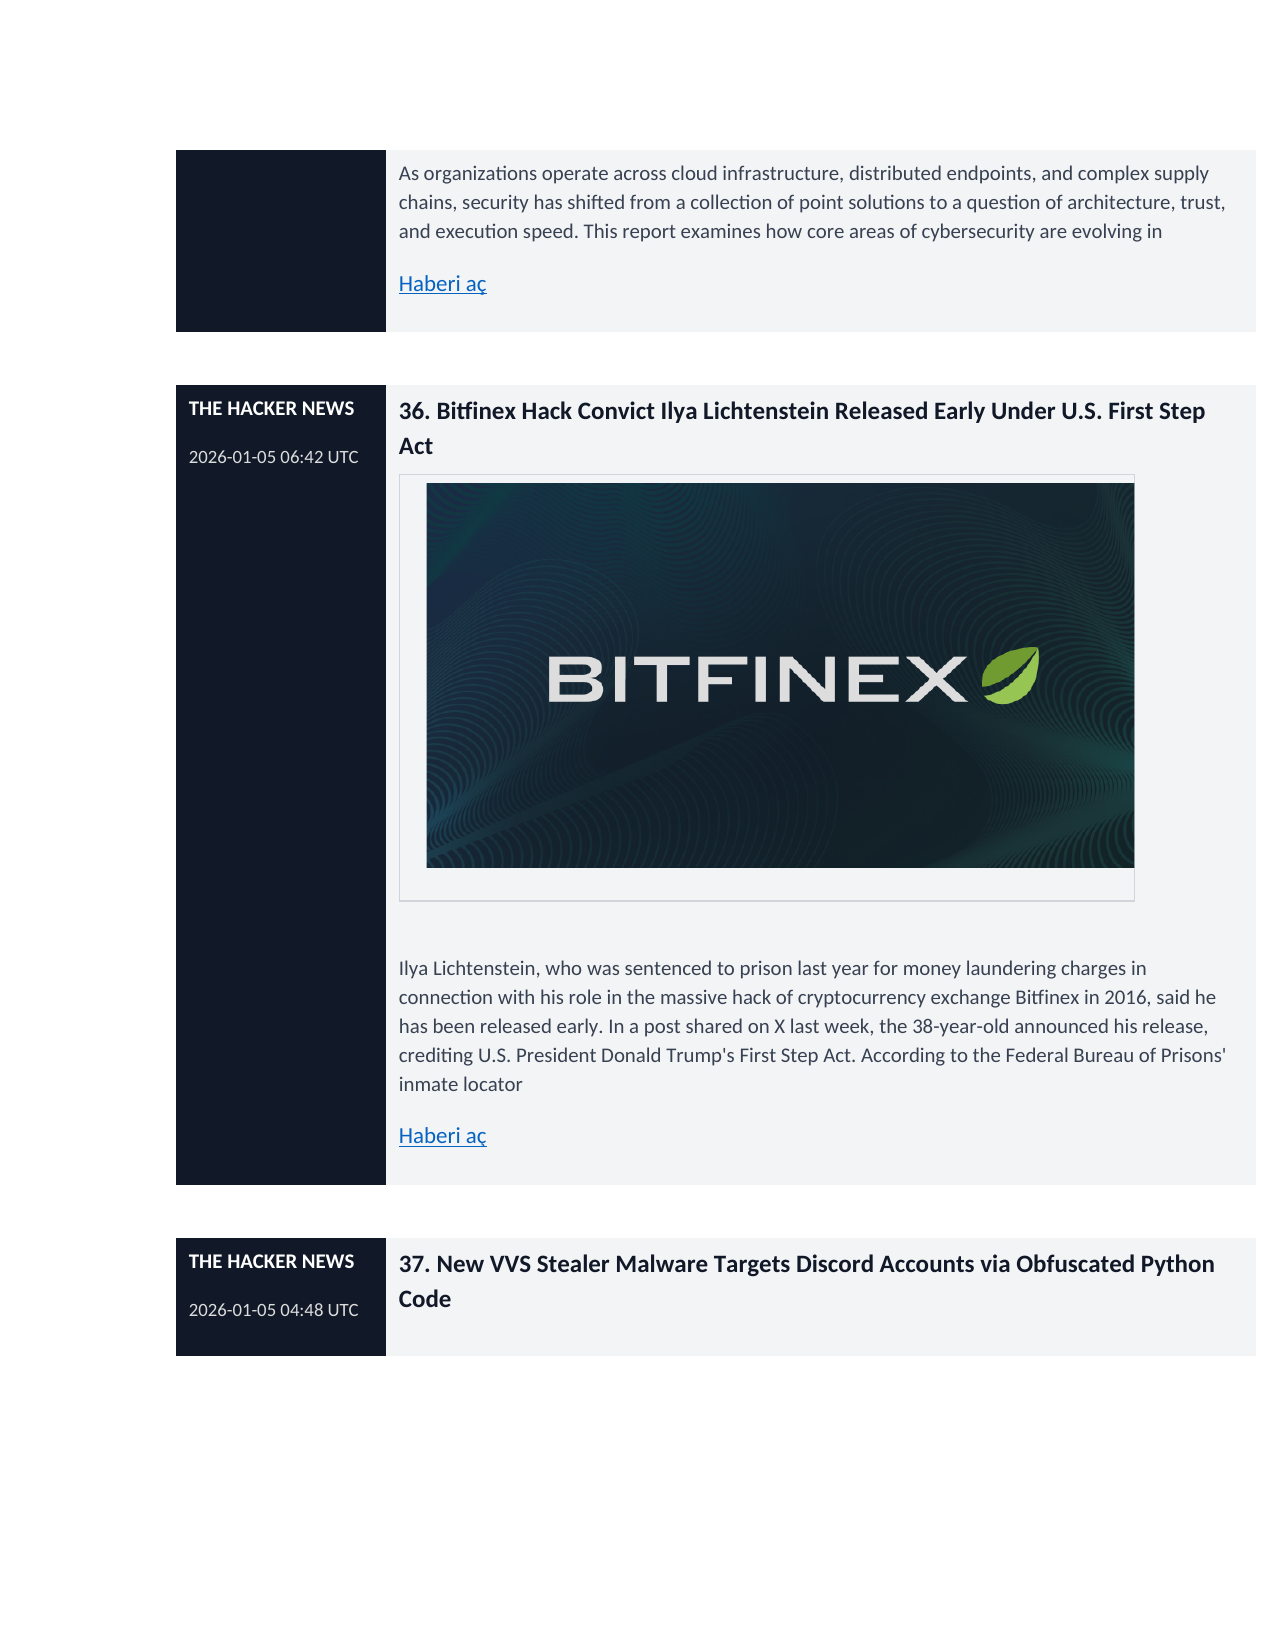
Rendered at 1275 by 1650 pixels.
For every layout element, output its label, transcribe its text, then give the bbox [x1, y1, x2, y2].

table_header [176, 150, 386, 332]
table_header 36. Bitfinex Hack Convict Ilya Lichtenstein Released Early Under U.S. First Step Act Ilya Lichtenstein, who was sentenced to prison last year for money laundering charges in connection with his role in the massive hack of cryptocurrency exchange Bitfinex in 2016, said he has been released early. In a post shared on X last week, the 38-year-old announced his release, crediting U.S. President Donald Trump's First Step Act. According to the Federal Bureau of Prisons' inmate locator Haberi aç [386, 385, 1256, 1185]
picture [426, 483, 1135, 868]
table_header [386, 1238, 1256, 1356]
table_header THE HACKER NEWS 2026-01-05 06:42 UTC [176, 385, 386, 1185]
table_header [176, 1238, 386, 1356]
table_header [386, 150, 1256, 332]
